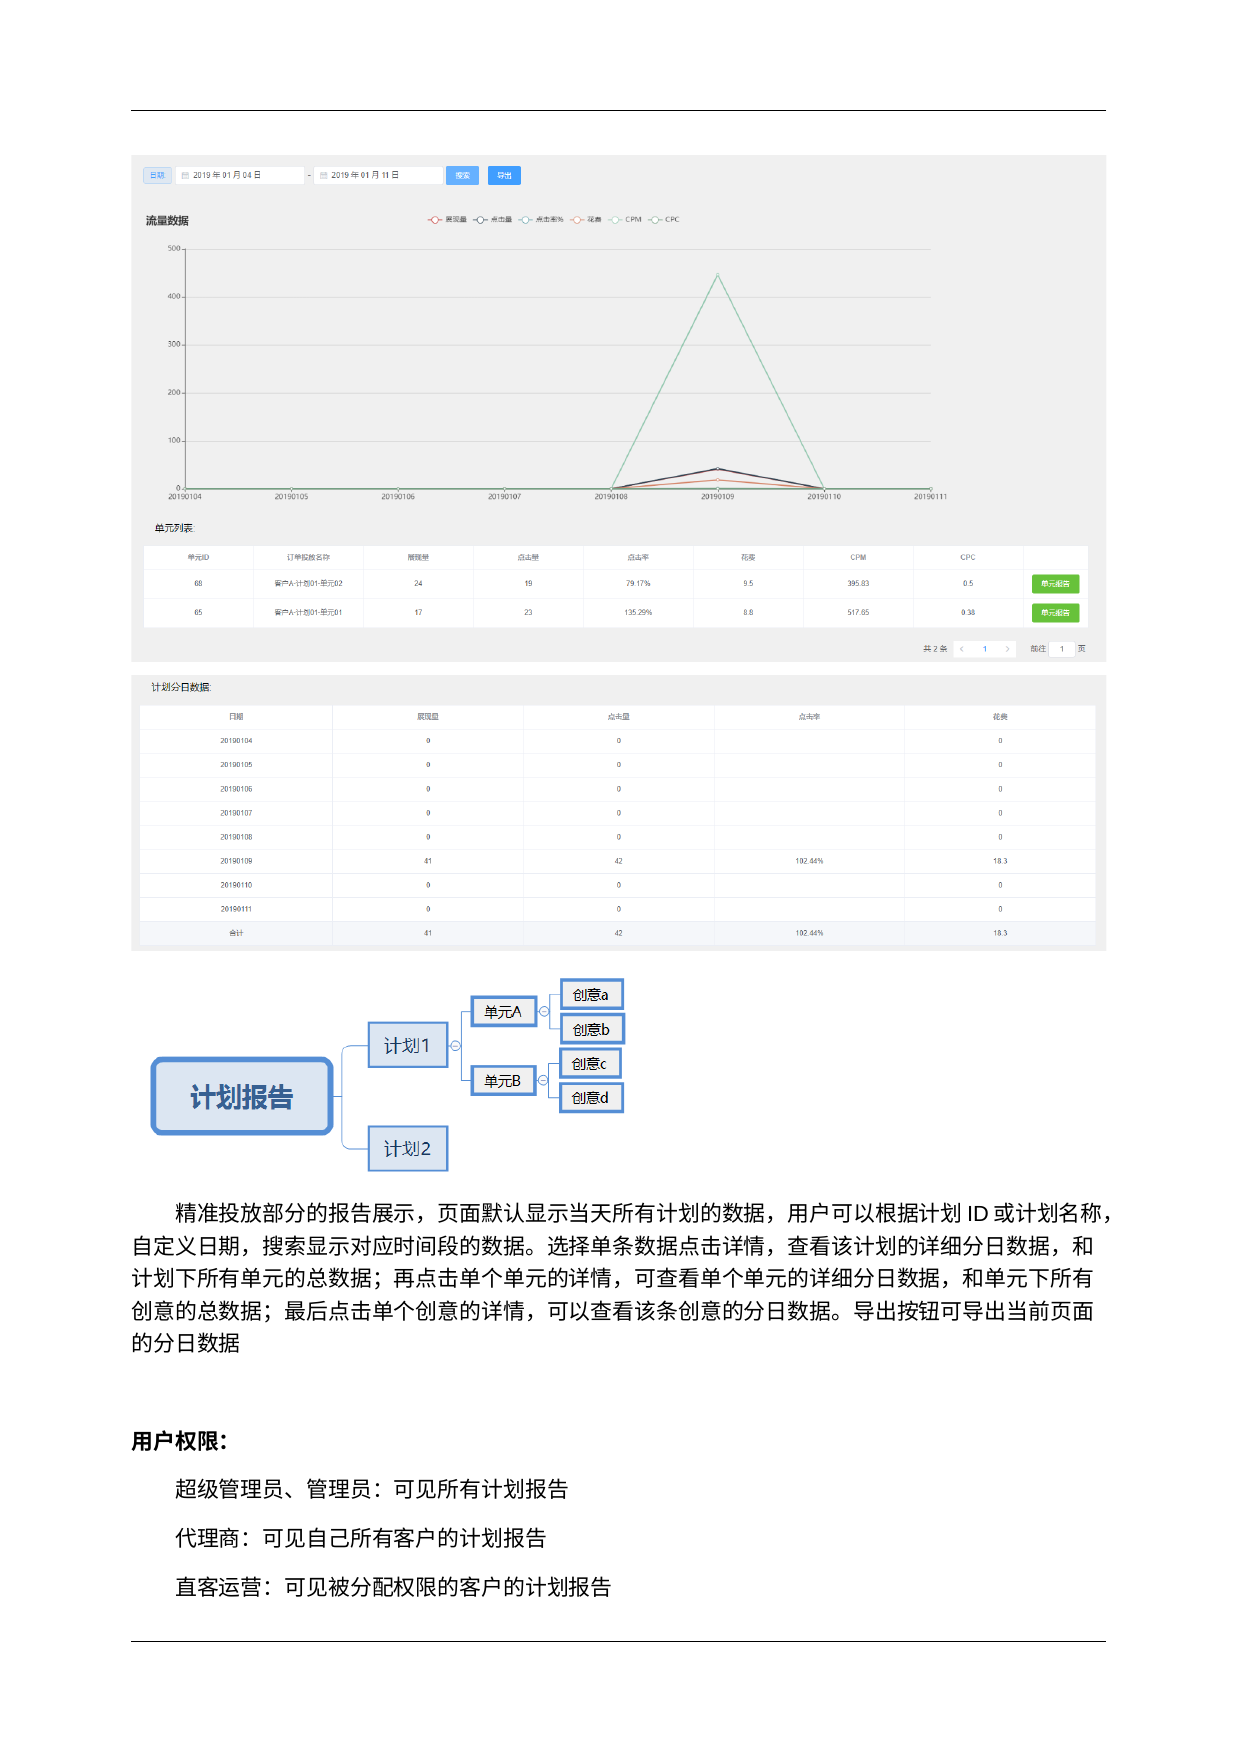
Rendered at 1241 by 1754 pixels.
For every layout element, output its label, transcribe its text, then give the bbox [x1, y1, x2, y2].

text 直客运营：可见被分配权限的客户的计划报告 [131, 1569, 1106, 1602]
picture [131, 675, 1107, 951]
text 用户权限： [131, 1423, 1106, 1456]
picture [131, 155, 1107, 662]
text 超级管理员、管理员：可见所有计划报告 [131, 1472, 1106, 1504]
text 精准投放部分的报告展示，页面默认显示当天所有计划的数据，用户可以根据计划ID或计划名称，自定义日期，搜索显示对应时间段的数据。选择单条数据点击详情，查看该计划的详细分日数据，和计划下所有单元的总数据；再点击单个单元的详情，可查看单个单元的详细分日数据，和单元下所有创意的总数据；最后点击单个创意的详情，可以查看该条创意的分日数据。导出按钮可导出当前页面的分日数据 [131, 1196, 1106, 1358]
text 代理商：可见自己所有客户的计划报告 [131, 1521, 1106, 1553]
picture [131, 968, 647, 1189]
